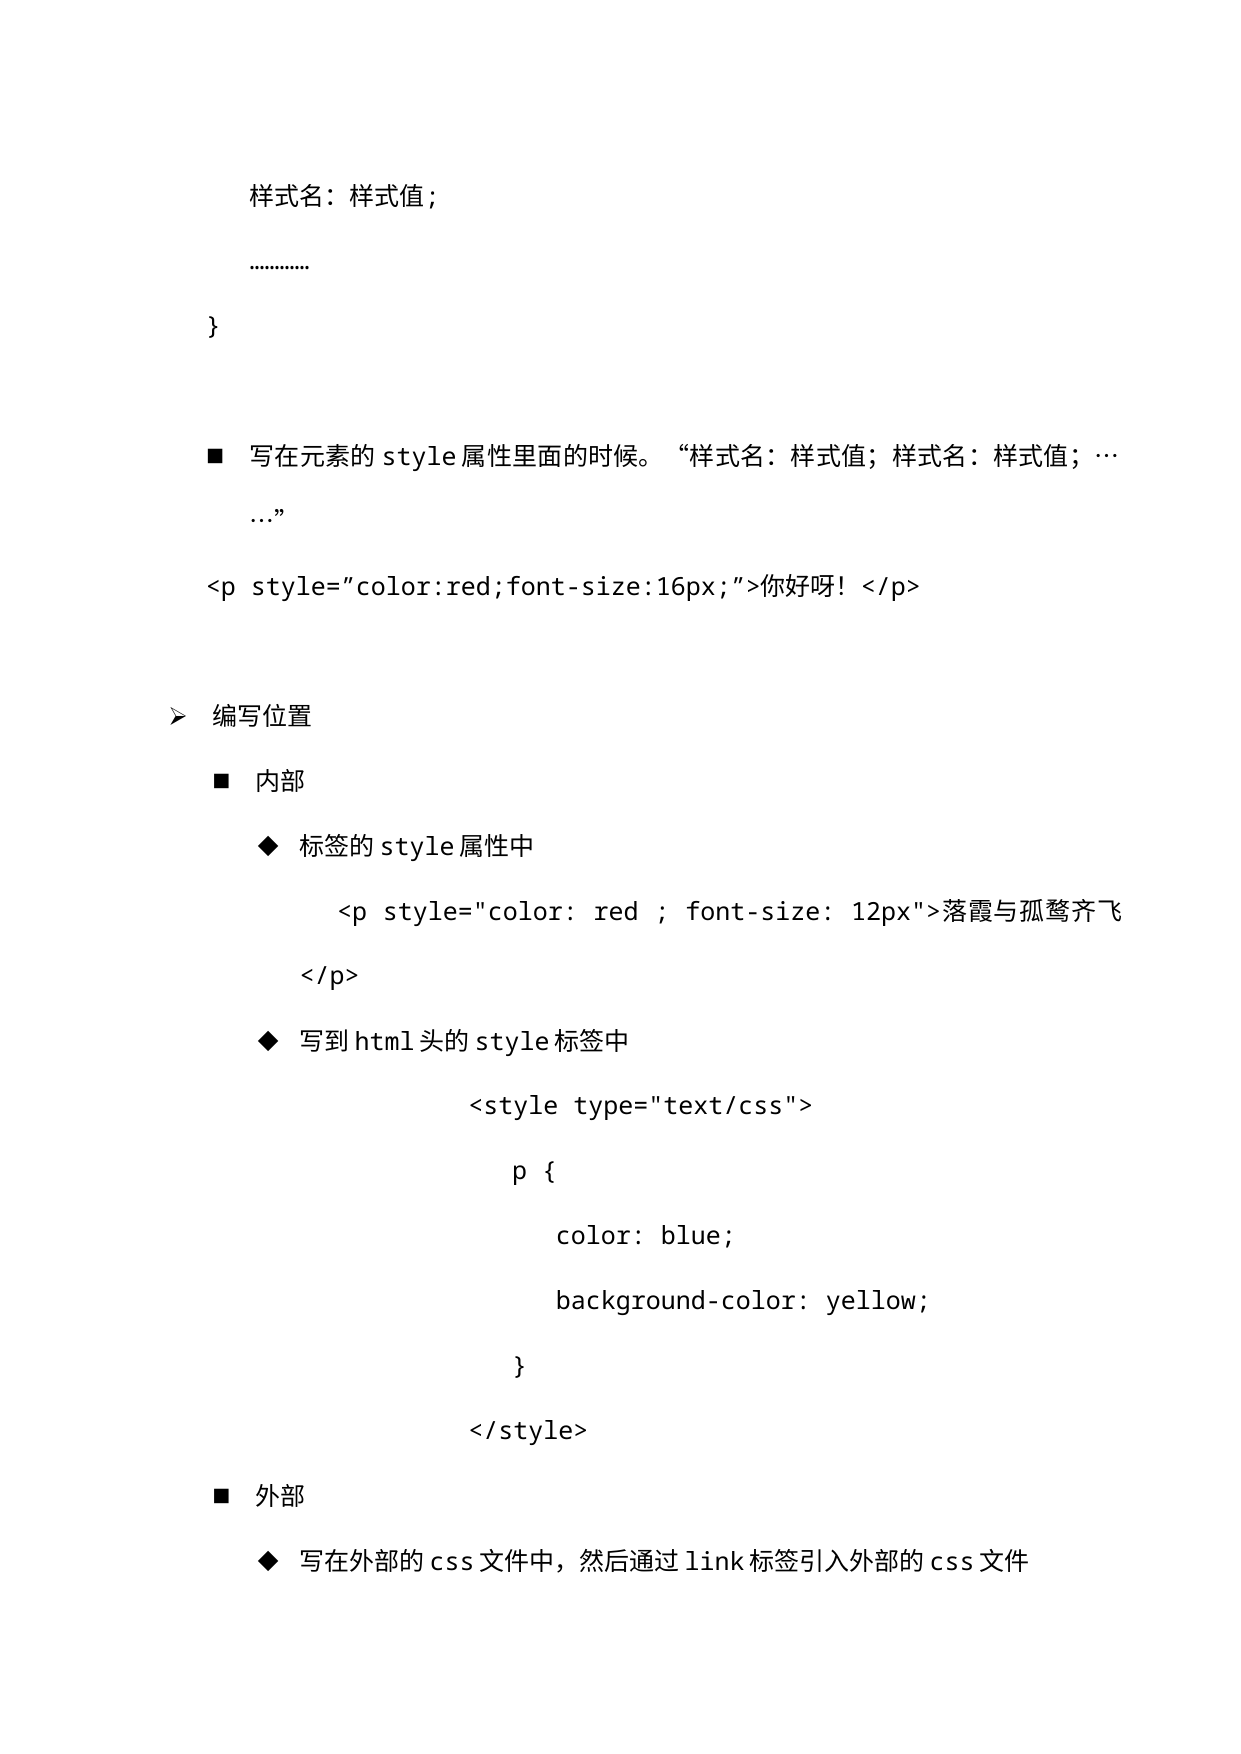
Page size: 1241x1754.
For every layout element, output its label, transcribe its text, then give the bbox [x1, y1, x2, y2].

list 写在外部的css文件中，然后通过link标签引入外部的css文件 [256, 1527, 1122, 1592]
list 写在元素的style属性里面的时候。“样式名：样式值；样式名：样式值；……” [206, 422, 1122, 552]
text p { [256, 1137, 1122, 1202]
list 写到html头的style标签中 [256, 1007, 1122, 1072]
text <p style=”color:red;font-size:16px;”>你好呀！</p> [118, 552, 1122, 617]
text </style> [256, 1397, 1122, 1462]
list ………… [118, 227, 1122, 292]
list 编写位置 [168, 682, 1122, 747]
text color: blue; [256, 1202, 1122, 1267]
list 外部 [212, 1462, 1122, 1527]
list 内部 [212, 747, 1122, 812]
list } [156, 292, 1122, 357]
list 标签的style属性中 [256, 812, 1122, 877]
list 样式名：样式值; [118, 162, 1122, 227]
text <p style="color: red ; font-size: 12px">落霞与孤鹜齐飞</p> [299, 877, 1122, 1007]
text } [256, 1332, 1122, 1397]
text <style type="text/css"> [256, 1072, 1122, 1137]
text background-color: yellow; [256, 1267, 1122, 1332]
